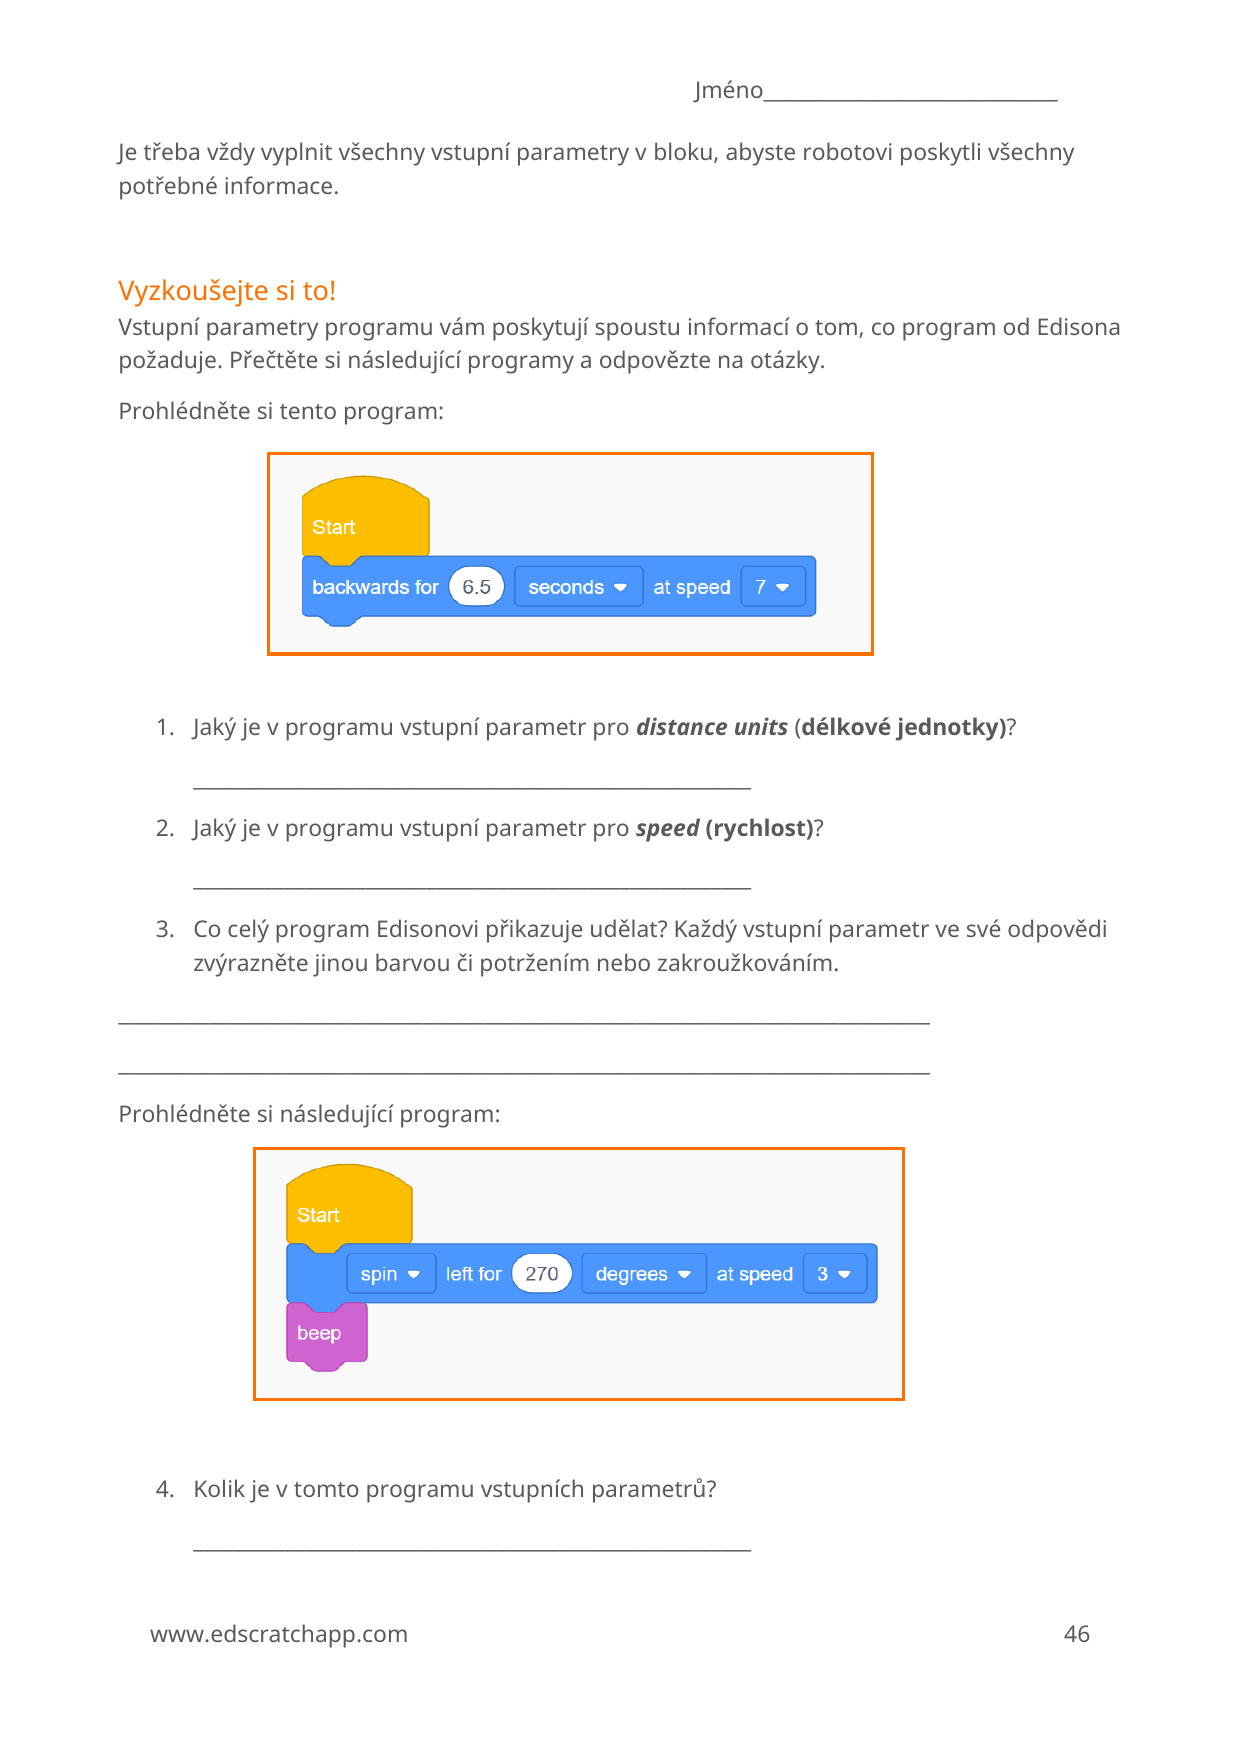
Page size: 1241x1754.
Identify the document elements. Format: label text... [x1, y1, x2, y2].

text Vstupní parametry programu vám poskytují spoustu informací o tom, co program od Edisona požaduje. Přečtěte si následující programy a odpovězte na otázky. [118, 311, 1122, 376]
text ________________________________________________________________________________ [118, 997, 1122, 1028]
text Je třeba vždy vyplnit všechny vstupní parametry v bloku, abyste robotovi poskytli všechny potřebné informace. [118, 136, 1122, 201]
text Prohlédněte si tento program: [118, 395, 1122, 426]
list Jaký je v programu vstupní parametr pro distance units (délkové jednotky)? [156, 711, 1122, 742]
list Co celý program Edisonovi přikazuje udělat? Každý vstupní parametr ve své odpovědi zvýrazněte jinou barvou či potržením nebo zakroužkováním. [156, 913, 1122, 978]
picture [270, 455, 871, 652]
subtitle Vyzkoušejte si to! [118, 271, 1122, 308]
text ________________________________________________________________________________ [118, 1047, 1122, 1078]
list Kolik je v tomto programu vstupních parametrů? [156, 1473, 1122, 1504]
text _______________________________________________________ [156, 761, 1122, 793]
picture [256, 1150, 902, 1398]
text _______________________________________________________ [156, 1523, 1122, 1555]
text Prohlédněte si následující program: [118, 1098, 1122, 1129]
list Jaký je v programu vstupní parametr pro speed (rychlost)? [156, 812, 1122, 843]
text _______________________________________________________ [118, 862, 1122, 893]
